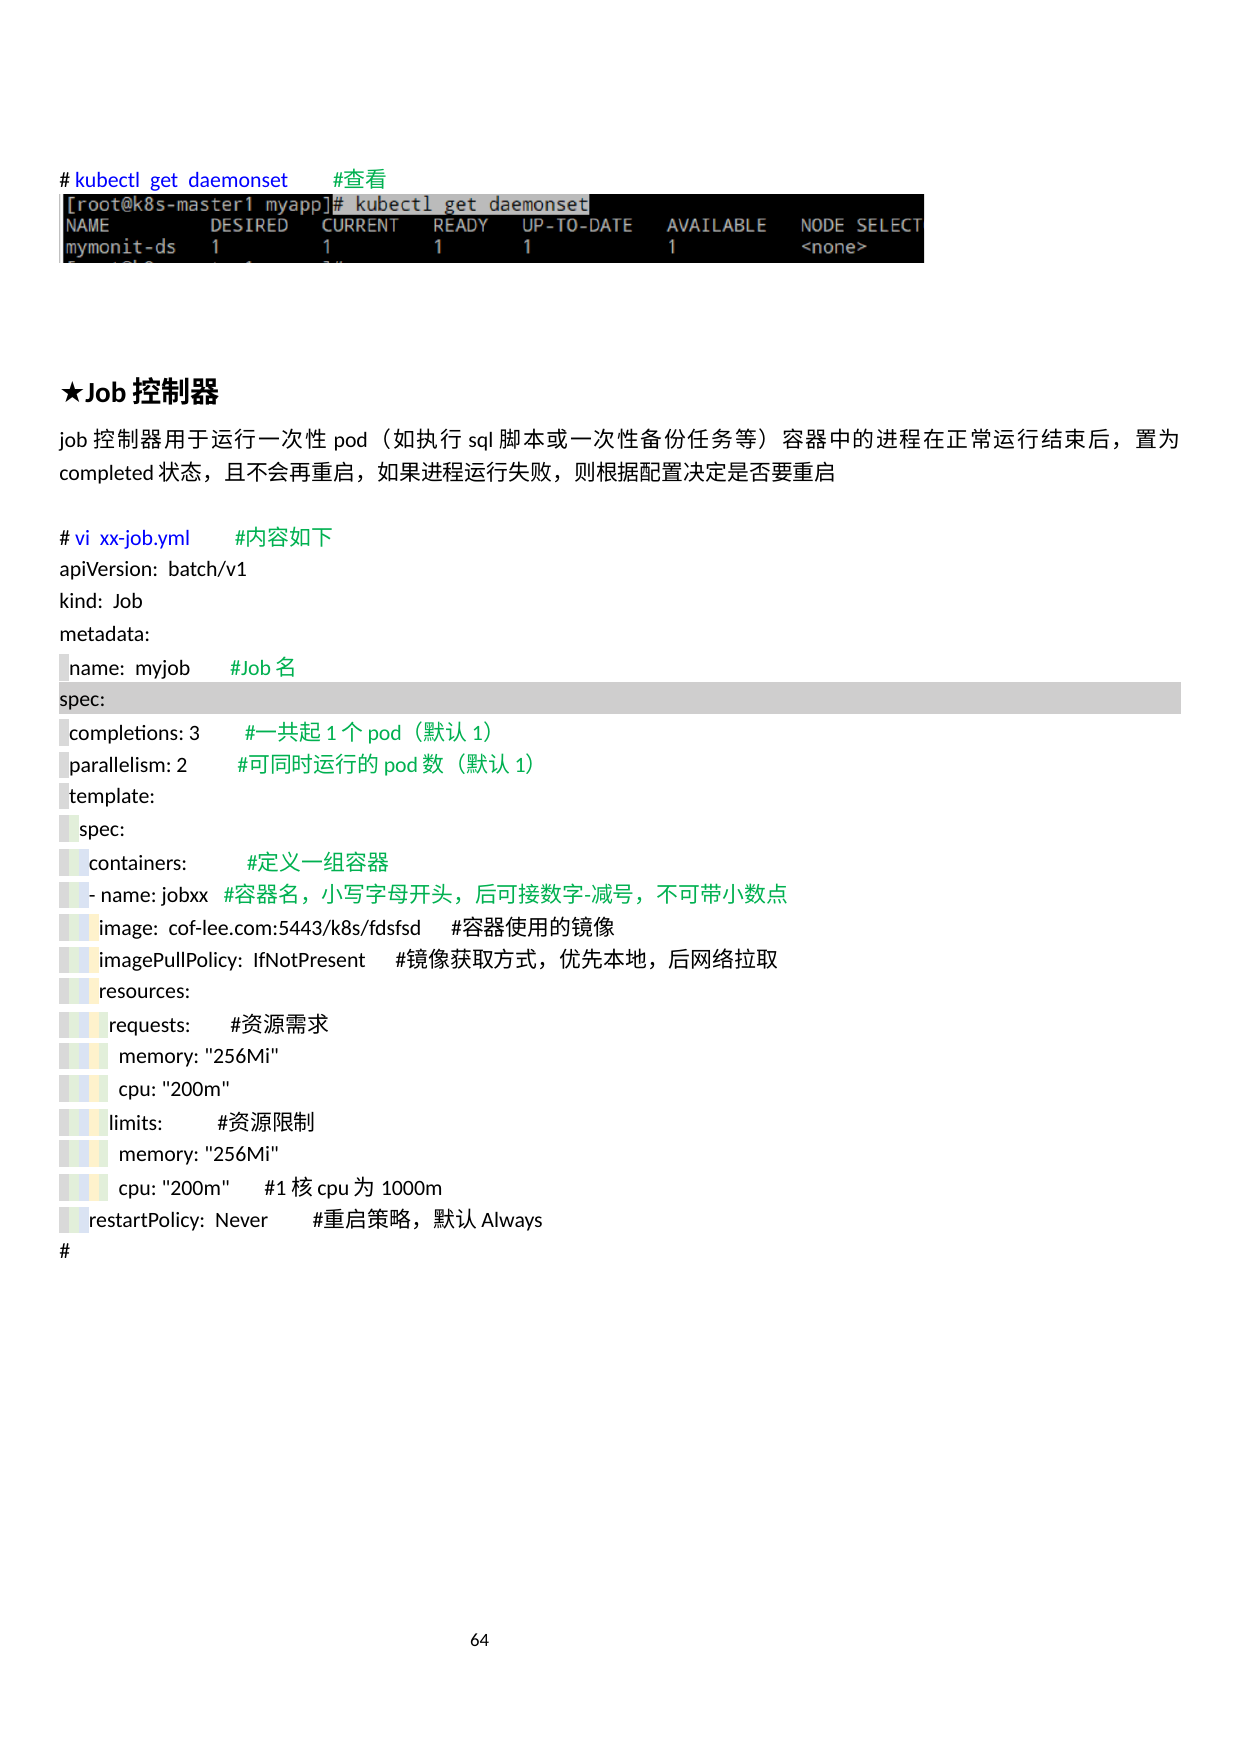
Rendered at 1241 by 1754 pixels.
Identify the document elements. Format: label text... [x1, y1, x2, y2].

text metadata: [59, 617, 1181, 649]
text - name: jobxx #容器名，小写字母开头，后可接数字-减号，不可带小数点 [59, 877, 1181, 909]
text spec: [59, 682, 1181, 714]
text cpu: "200m" #1核cpu为 1000m [59, 1169, 1181, 1202]
text name: myjob #Job名 [59, 649, 1181, 682]
text restartPolicy: Never #重启策略，默认Always [59, 1202, 1181, 1234]
text requests: #资源需求 [59, 1007, 1181, 1039]
text completions: 3 #一共起1个pod（默认1） [59, 714, 1181, 747]
text imagePullPolicy: IfNotPresent #镜像获取方式，优先本地，后网络拉取 [59, 942, 1181, 974]
text containers: #定义一组容器 [59, 844, 1181, 877]
text spec: [59, 812, 1181, 844]
text ★Job控制器 [59, 357, 1181, 422]
text kind: Job [59, 584, 1181, 617]
text # kubectl get daemonset #查看 [59, 162, 1181, 194]
text resources: [59, 974, 1181, 1007]
text memory: "256Mi" [59, 1137, 1181, 1169]
text cpu: "200m" [59, 1072, 1181, 1104]
picture [59, 194, 925, 263]
text parallelism: 2 #可同时运行的pod数（默认1） [59, 747, 1181, 779]
text job控制器用于运行一次性pod（如执行sql脚本或一次性备份任务等）容器中的进程在正常运行结束后，置为completed状态，且不会再重启，如果进程运行失败，则根据配置决定是否要重启 [59, 422, 1181, 487]
text limits: #资源限制 [59, 1104, 1181, 1137]
text # [59, 1234, 1181, 1267]
text apiVersion: batch/v1 [59, 552, 1181, 584]
text image: cof-lee.com:5443/k8s/fdsfsd #容器使用的镜像 [59, 909, 1181, 942]
text # vi xx-job.yml #内容如下 [59, 519, 1181, 552]
text template: [59, 779, 1181, 812]
text memory: "256Mi" [59, 1039, 1181, 1072]
